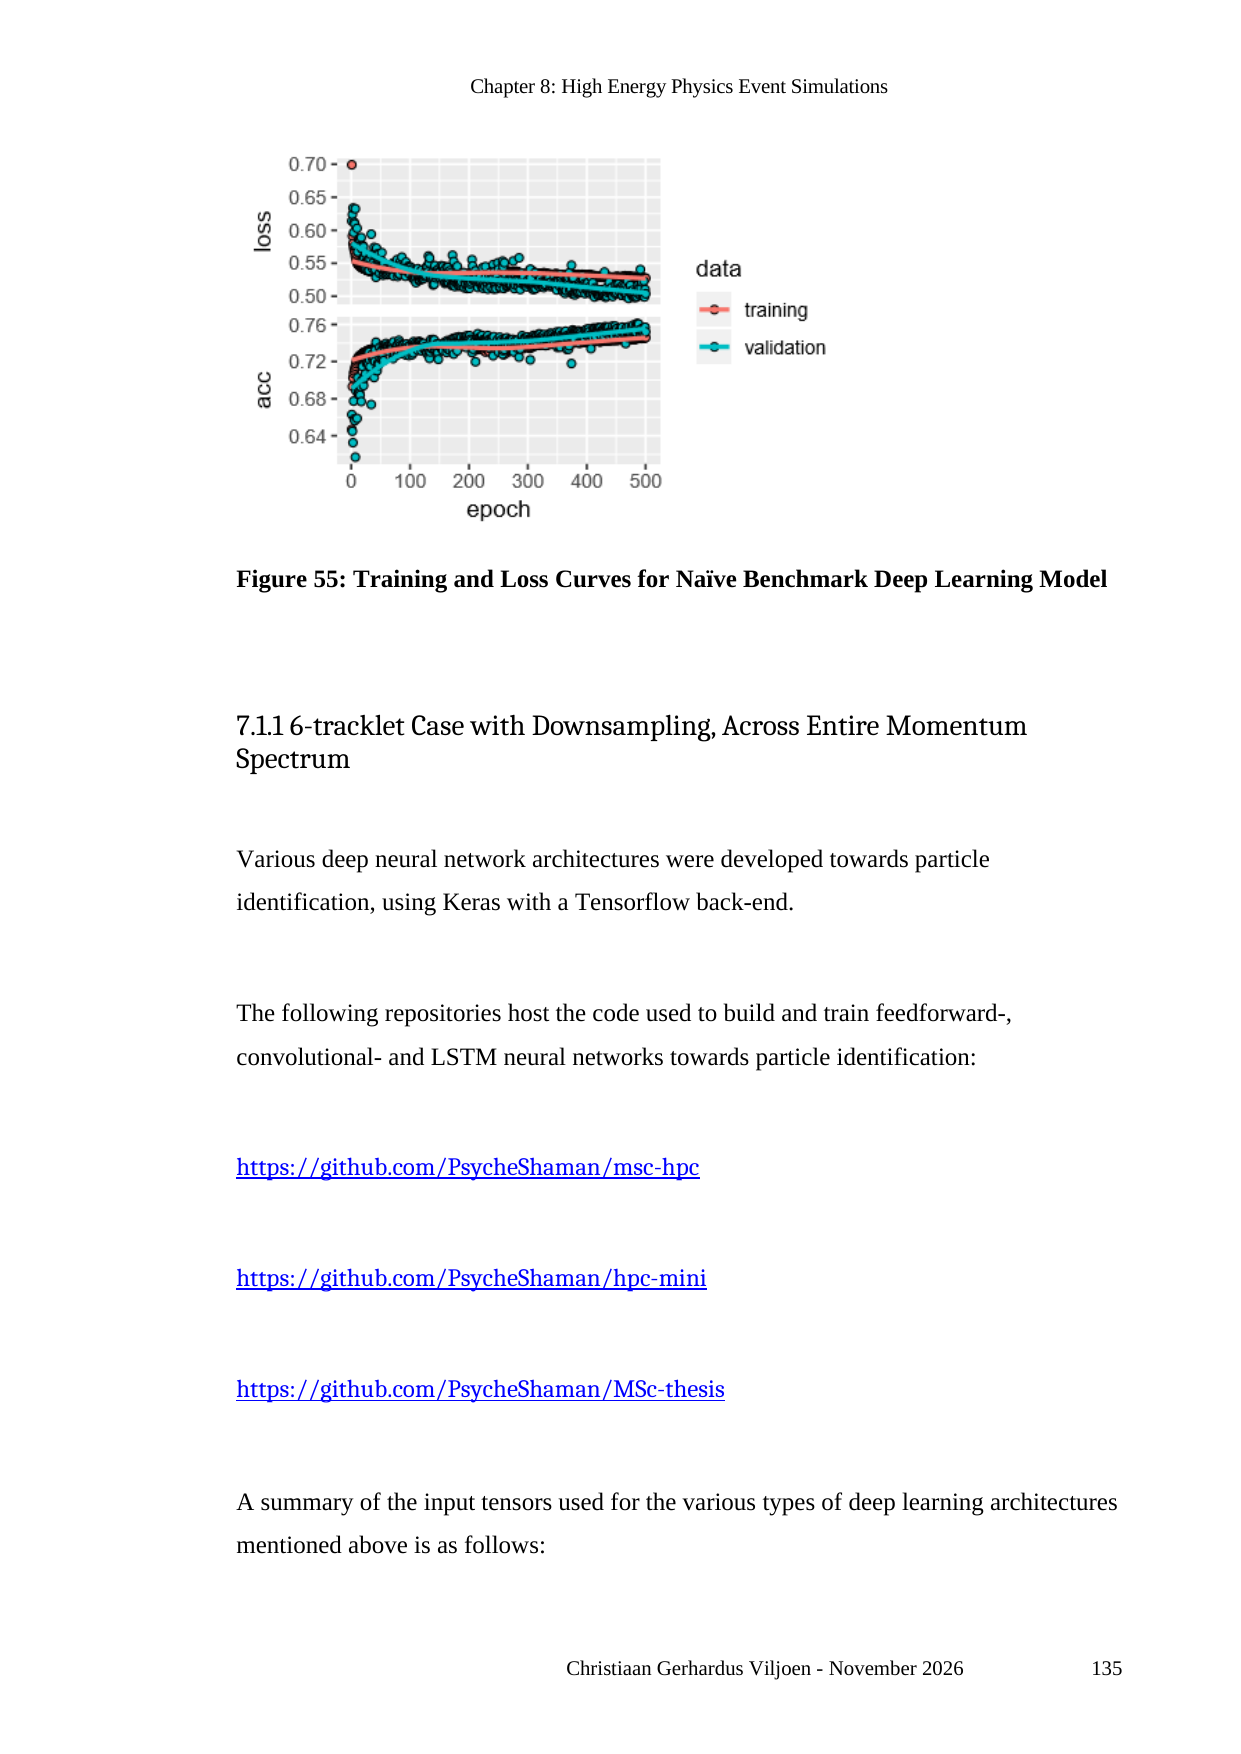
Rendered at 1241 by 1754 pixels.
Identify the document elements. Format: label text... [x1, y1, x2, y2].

text The following repositories host the code used to build and train feedforward-, convolutional- and LSTM neural networks towards particle identification: [236, 998, 1122, 1070]
picture [236, 135, 848, 538]
text A summary of the input tensors used for the various types of deep learning architectures mentioned above is as follows: [236, 1487, 1122, 1558]
text https://github.com/PsycheShaman/hpc-mini [236, 1264, 1122, 1293]
text Various deep neural network architectures were developed towards particle identification, using Keras with a Tensorflow back-end. [236, 844, 1122, 916]
text https://github.com/PsycheShaman/msc-hpc [236, 1153, 1122, 1182]
text https://github.com/PsycheShaman/MSc-thesis [236, 1375, 1122, 1404]
subtitle 6-tracklet Case with Downsampling, Across Entire Momentum Spectrum [236, 709, 1122, 776]
